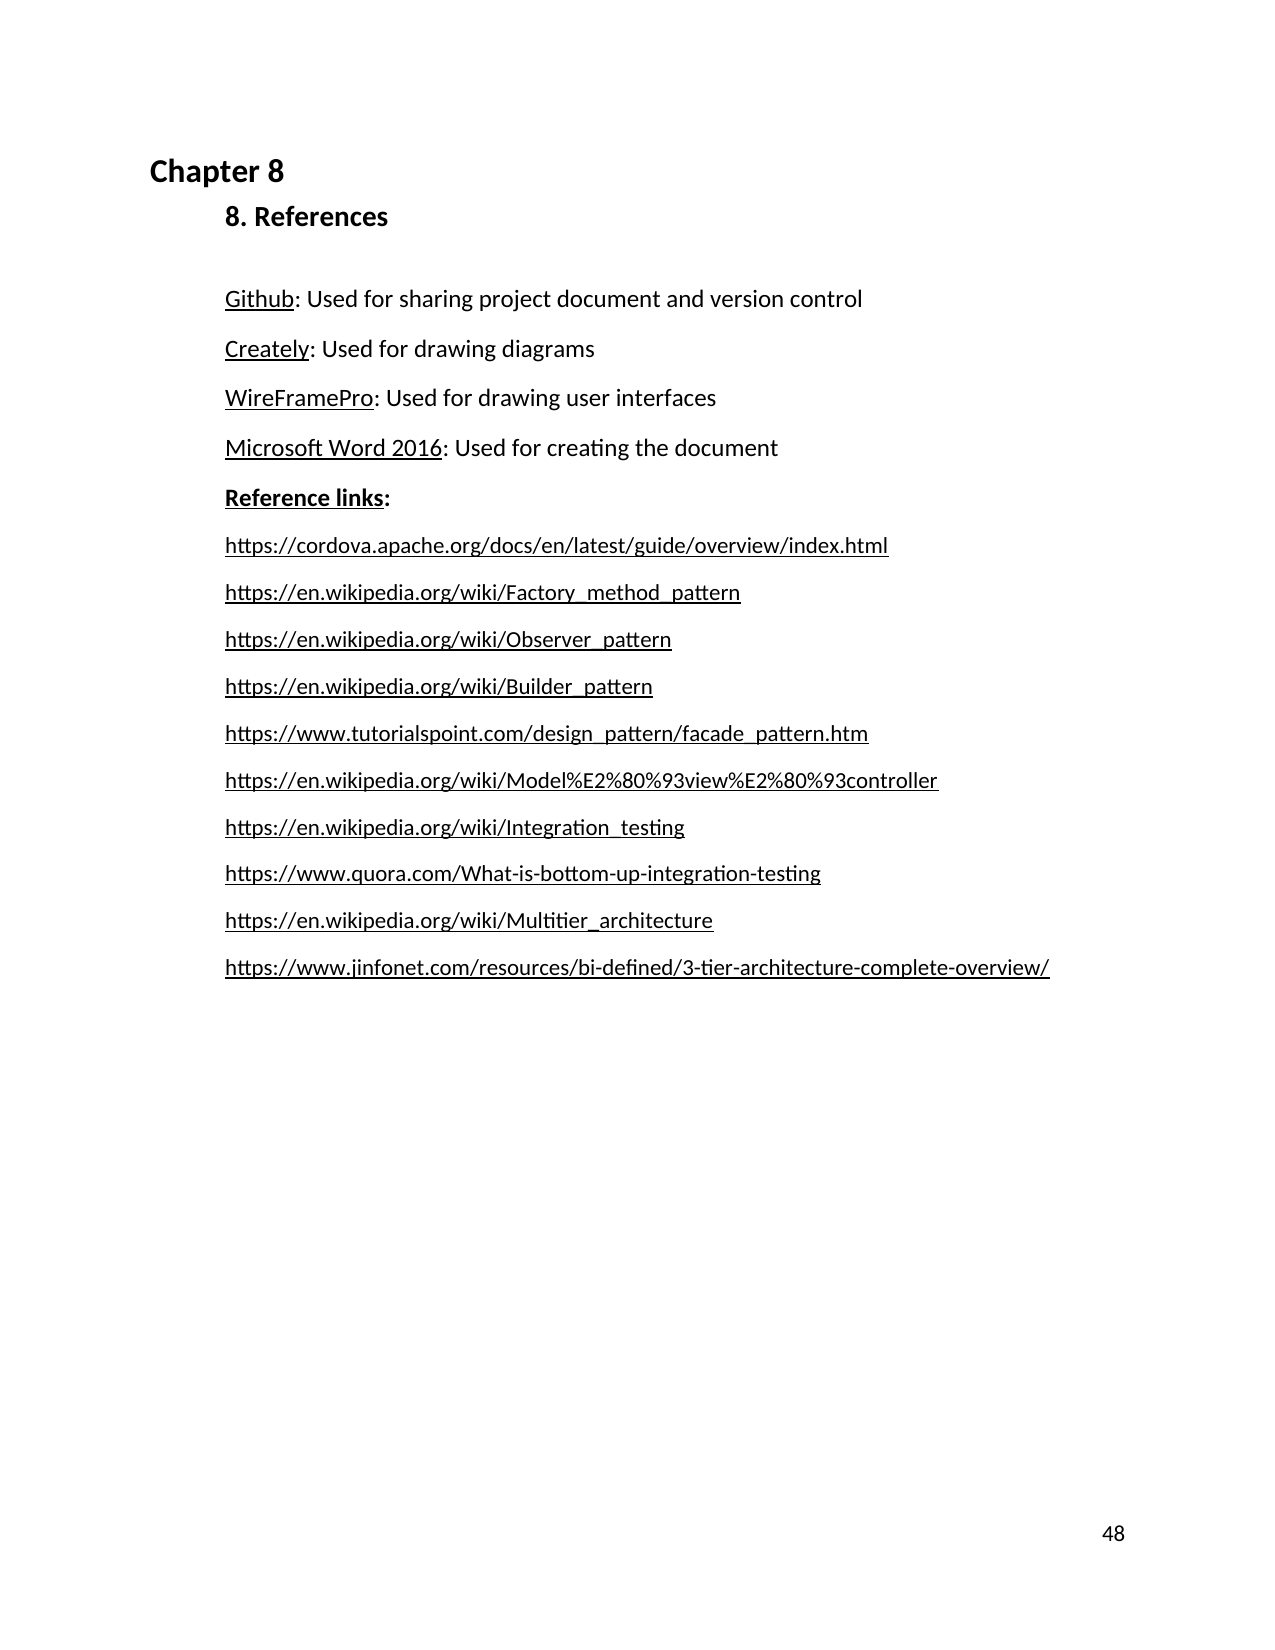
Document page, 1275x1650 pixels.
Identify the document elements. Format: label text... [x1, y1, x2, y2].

text https://en.wikipedia.org/wiki/Integration_testing [150, 813, 1125, 841]
text https://en.wikipedia.org/wiki/Builder_pattern [150, 672, 1125, 700]
text https://cordova.apache.org/docs/en/latest/guide/overview/index.html [150, 531, 1125, 559]
text https://en.wikipedia.org/wiki/Factory_method_pattern [150, 578, 1125, 606]
subtitle Chapter 8 [150, 150, 1125, 191]
text Creately: Used for drawing diagrams [187, 333, 1125, 363]
text https://en.wikipedia.org/wiki/Observer_pattern [150, 625, 1125, 653]
text https://www.quora.com/What-is-bottom-up-integration-testing [150, 859, 1125, 887]
text https://en.wikipedia.org/wiki/Multitier_architecture [150, 906, 1125, 934]
text WireFramePro: Used for drawing user interfaces [187, 383, 1125, 413]
text https://en.wikipedia.org/wiki/Model%E2%80%93view%E2%80%93controller [150, 766, 1125, 794]
text Github: Used for sharing project document and version control [187, 283, 1125, 314]
subtitle 8. References [225, 198, 1125, 234]
text Microsoft Word 2016: Used for creating the document [187, 432, 1125, 463]
text https://www.tutorialspoint.com/design_pattern/facade_pattern.htm [150, 719, 1125, 747]
text Reference links: [187, 482, 1125, 512]
text https://www.jinfonet.com/resources/bi-defined/3-tier-architecture-complete-overview/ [150, 953, 1125, 981]
